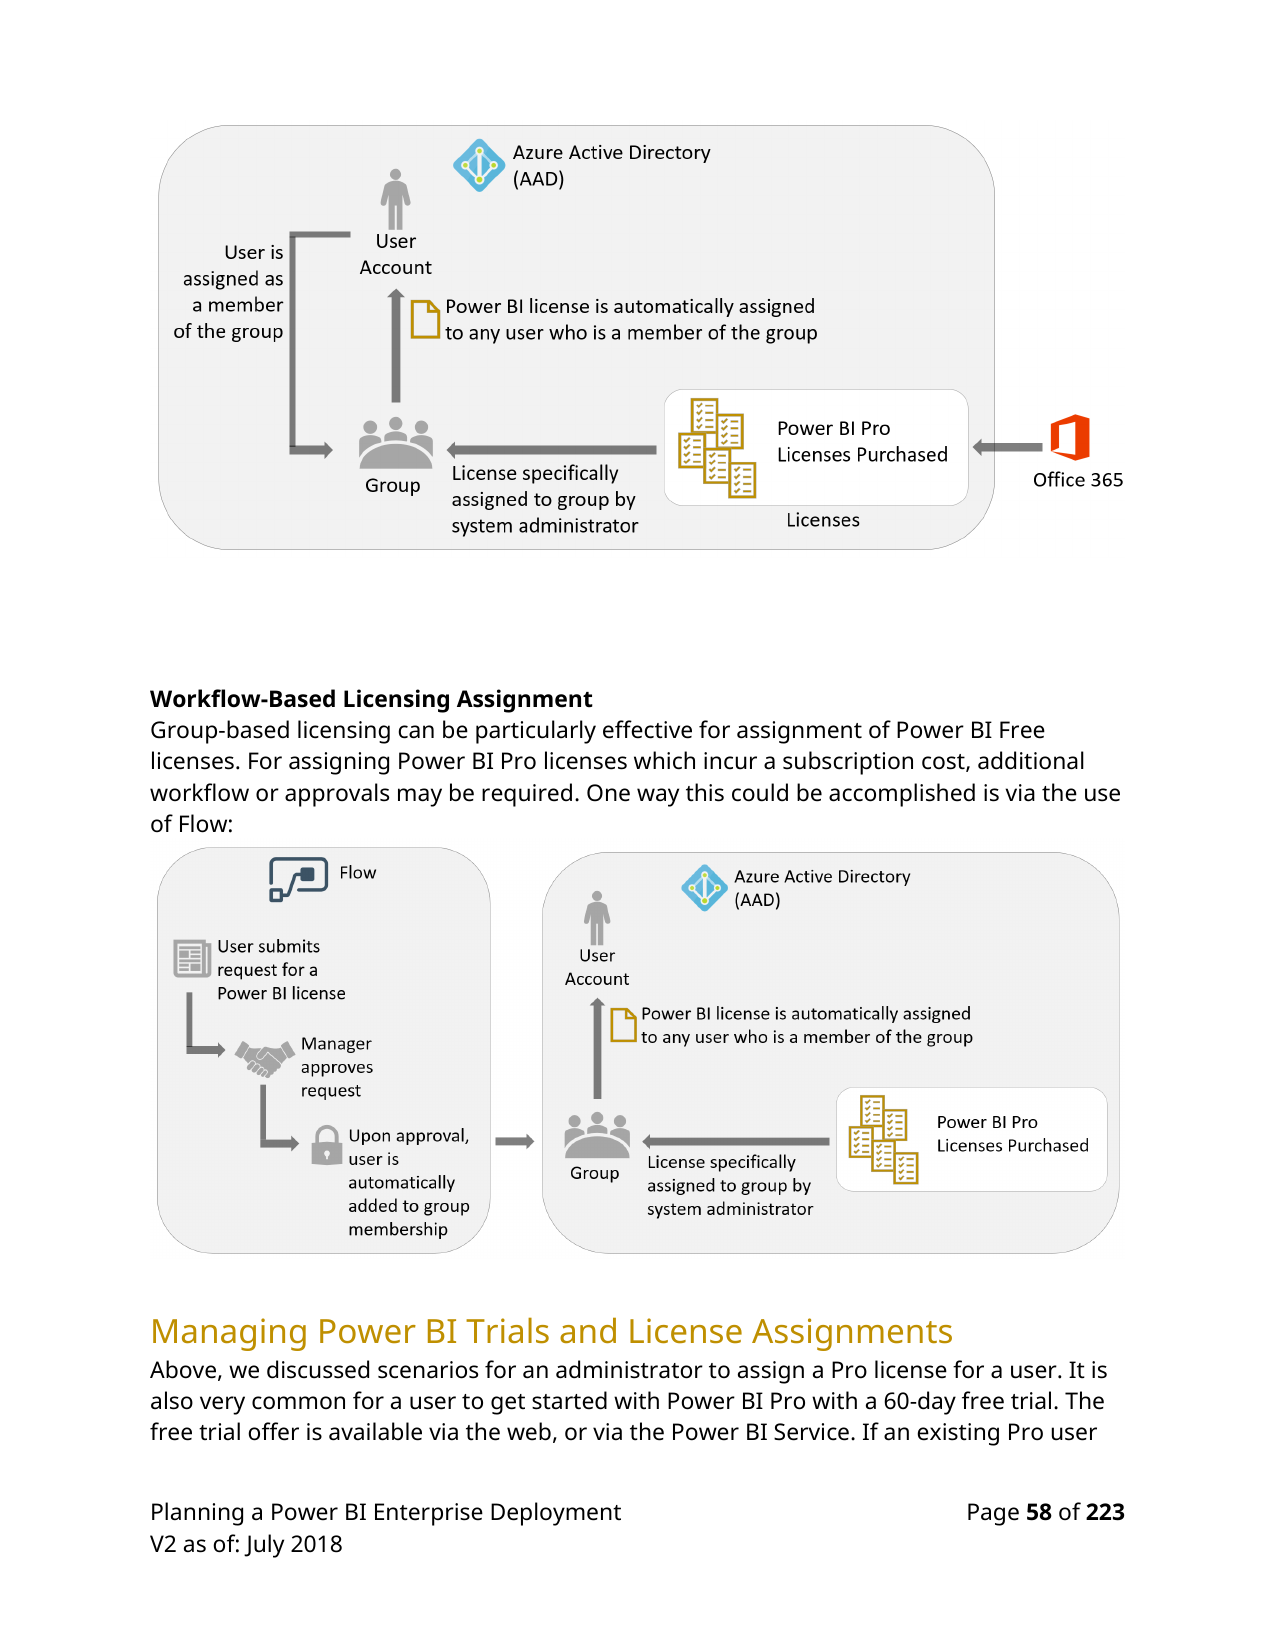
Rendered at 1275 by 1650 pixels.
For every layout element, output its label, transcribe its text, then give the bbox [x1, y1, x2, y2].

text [150, 1354, 1125, 1447]
picture [150, 120, 1125, 558]
picture [150, 838, 1125, 1259]
text Group-based licensing can be particularly effective for assignment of Power BI Free licenses. For assigning Power BI Pro licenses which incur a subscription cost, additional workflow or approvals may be required. One way this could be accomplished is via the use of Flow: [150, 714, 1125, 838]
subtitle Managing Power BI Trials and License Assignments [150, 1308, 1125, 1354]
text Workflow-Based Licensing Assignment [150, 683, 1125, 714]
